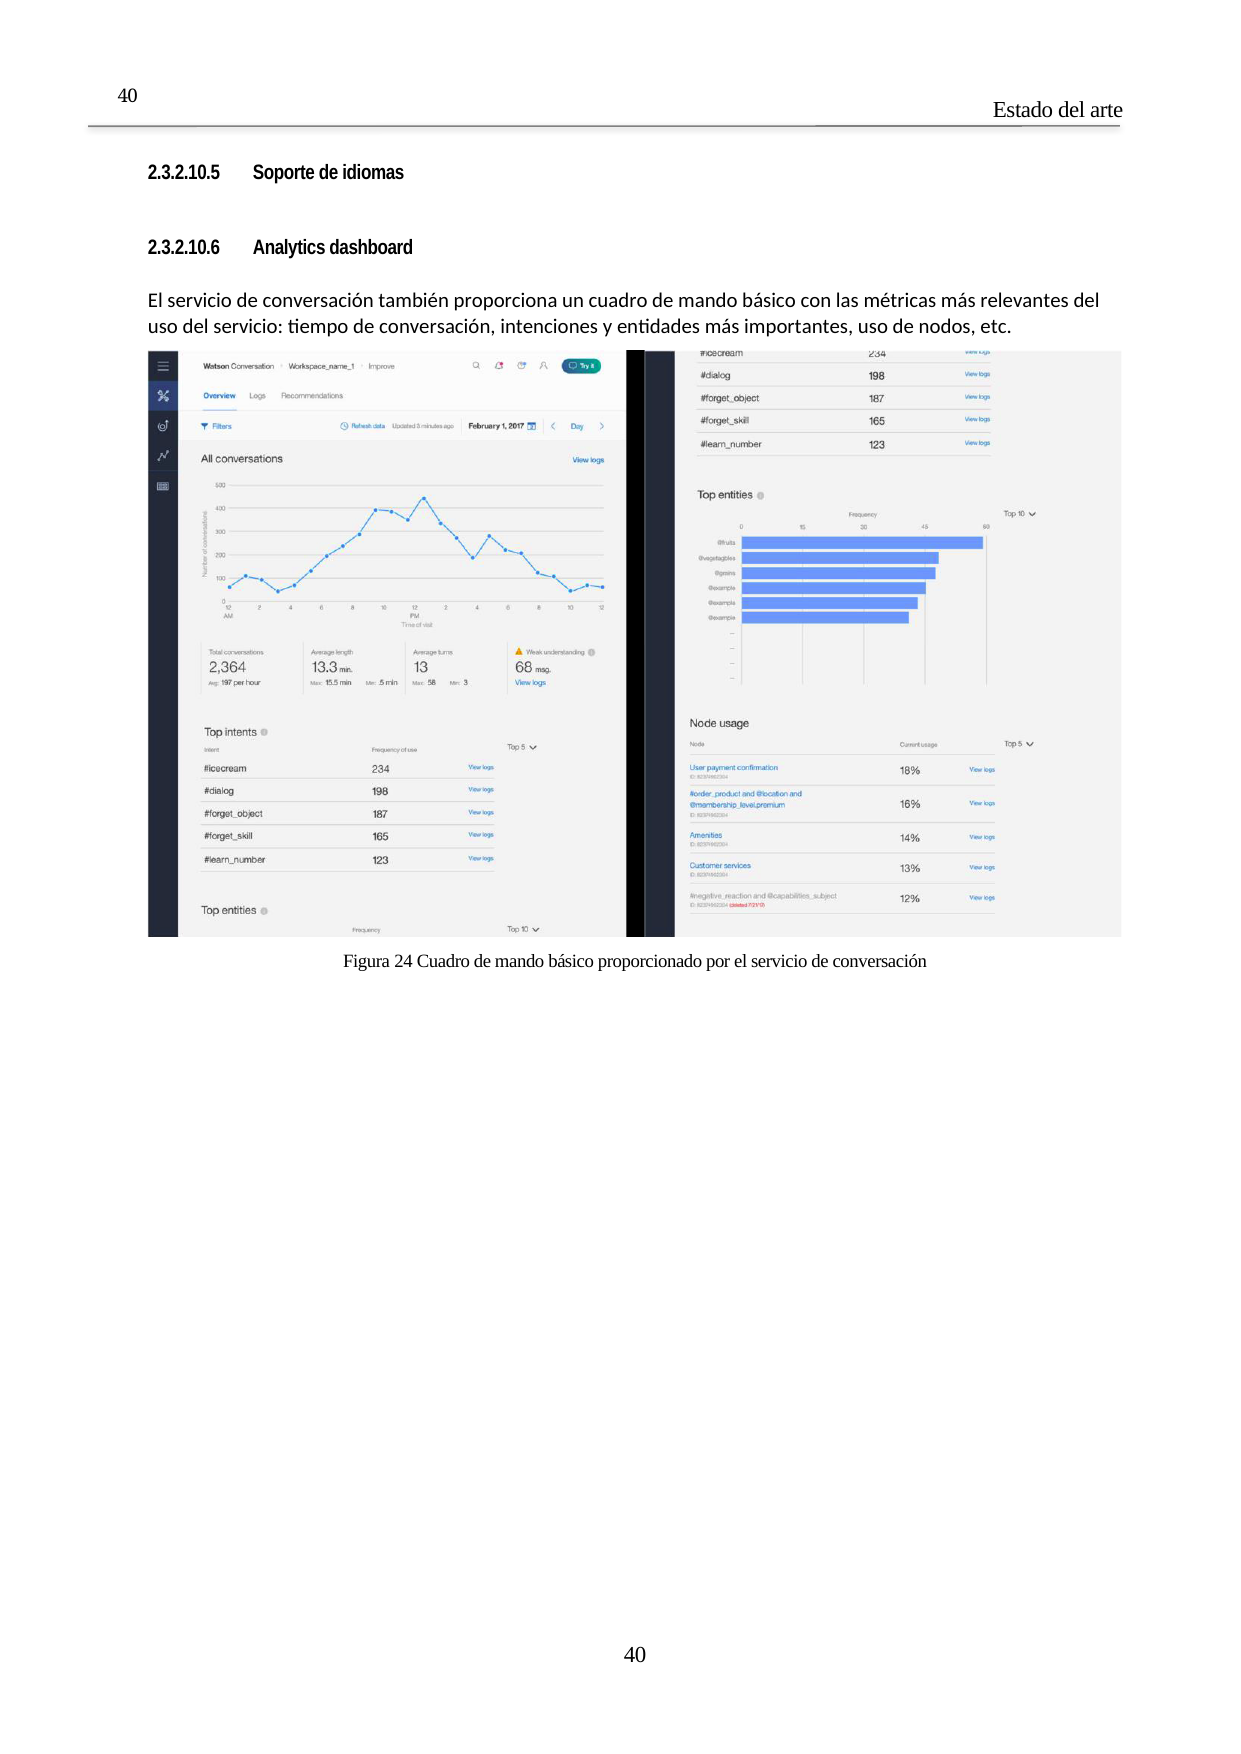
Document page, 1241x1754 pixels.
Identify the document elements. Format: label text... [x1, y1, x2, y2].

text El servicio de conversación también proporciona un cuadro de mando básico con las métricas más relevantes del uso del servicio: tiempo de conversación, intenciones y entidades más importantes, uso de nodos, etc. [148, 287, 1122, 338]
subtitle Soporte de idiomas [148, 160, 1122, 184]
subtitle Analytics dashboard [148, 235, 1122, 259]
